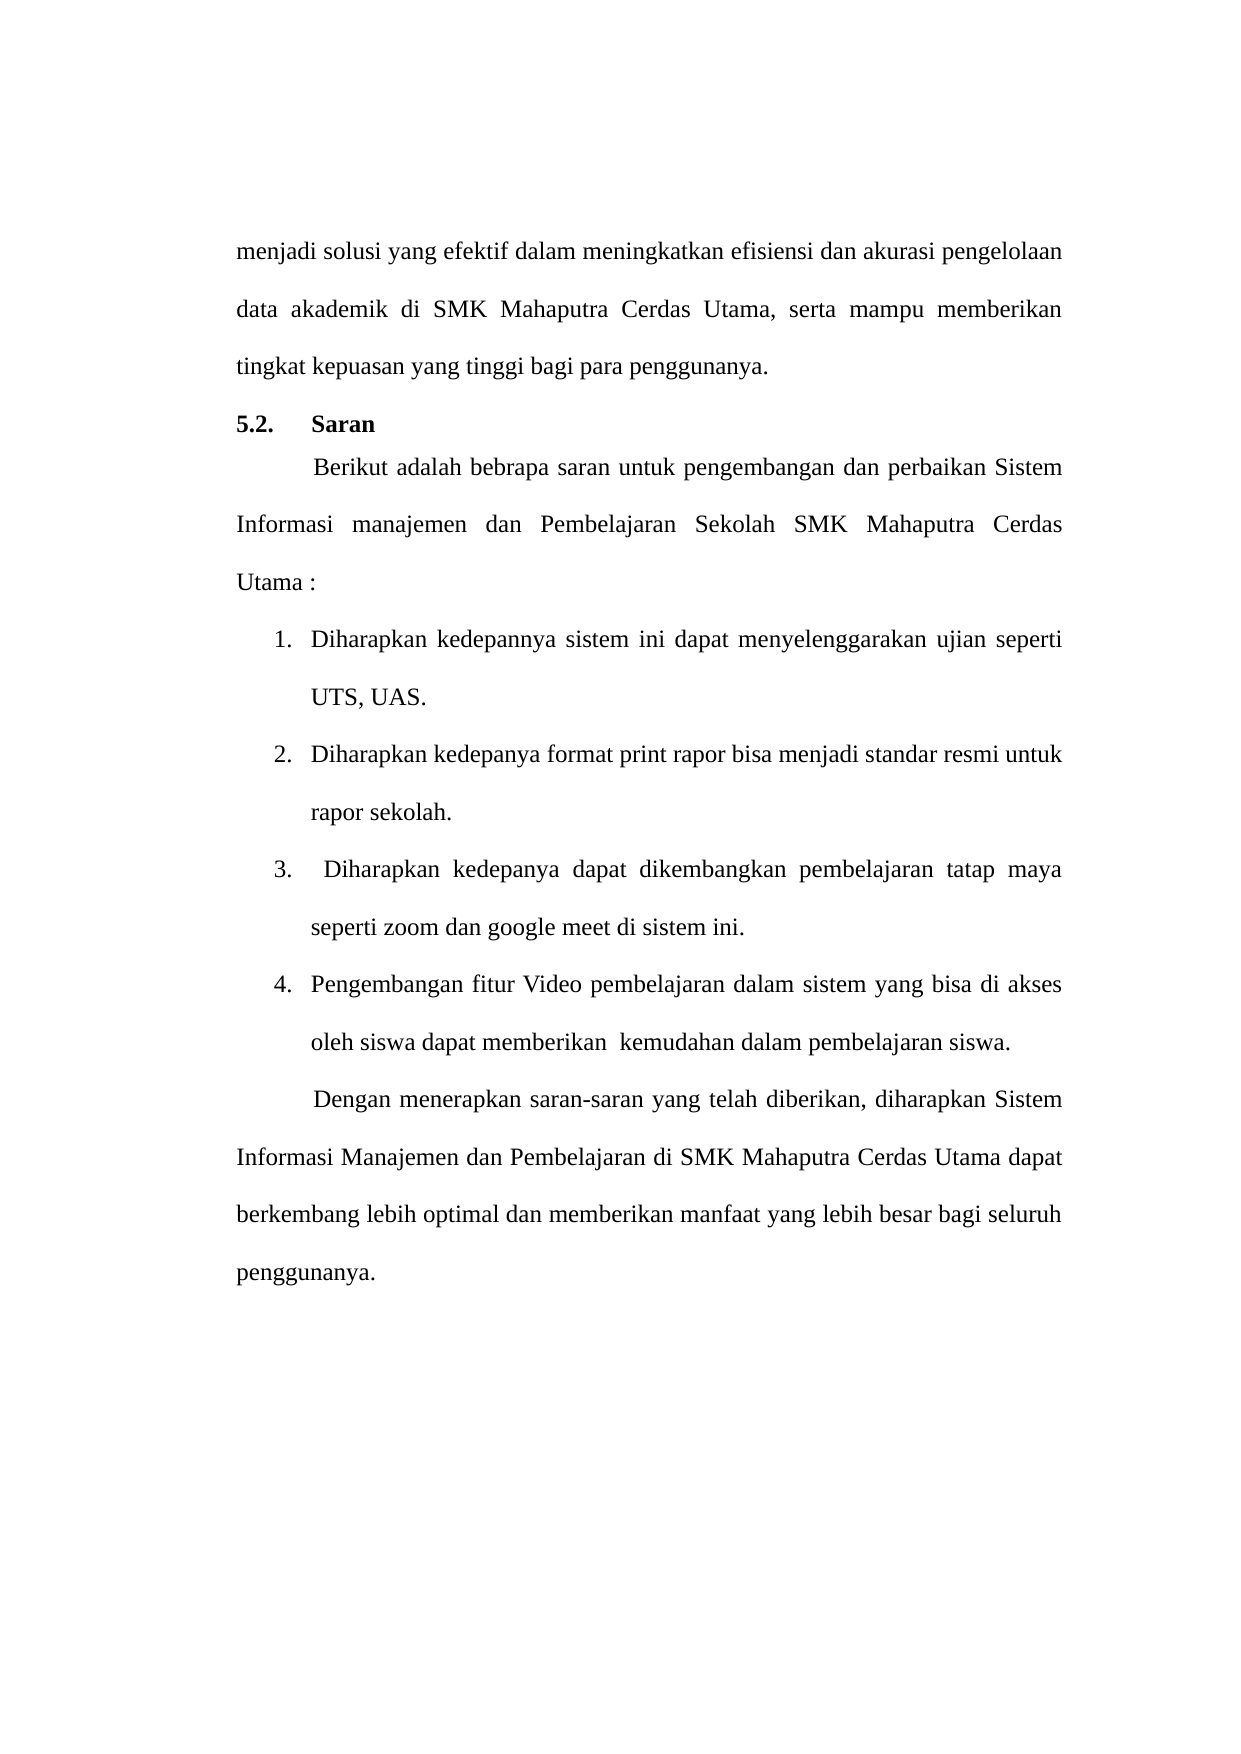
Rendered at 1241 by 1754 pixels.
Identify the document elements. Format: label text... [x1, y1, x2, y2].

text Berikut adalah bebrapa saran untuk pengembangan dan perbaikan Sistem Informasi manajemen dan Pembelajaran Sekolah SMK Mahaputra Cerdas Utama : [236, 452, 1063, 596]
list Diharapkan kedepannya sistem ini dapat menyelenggarakan ujian seperti UTS, UAS. [273, 624, 1063, 711]
text Dengan menerapkan saran-saran yang telah diberikan, diharapkan Sistem Informasi Manajemen dan Pembelajaran di SMK Mahaputra Cerdas Utama dapat berkembang lebih optimal dan memberikan manfaat yang lebih besar bagi seluruh penggunanya. [236, 1084, 1063, 1286]
list Diharapkan kedepanya dapat dikembangkan pembelajaran tatap maya seperti zoom dan google meet di sistem ini. [273, 854, 1063, 941]
text Saran [236, 409, 1063, 437]
list Diharapkan kedepanya format print rapor bisa menjadi standar resmi untuk rapor sekolah. [273, 739, 1063, 826]
list Pengembangan fitur Video pembelajaran dalam sistem yang bisa di akses oleh siswa dapat memberikan kemudahan dalam pembelajaran siswa. [273, 969, 1063, 1056]
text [236, 236, 1063, 380]
